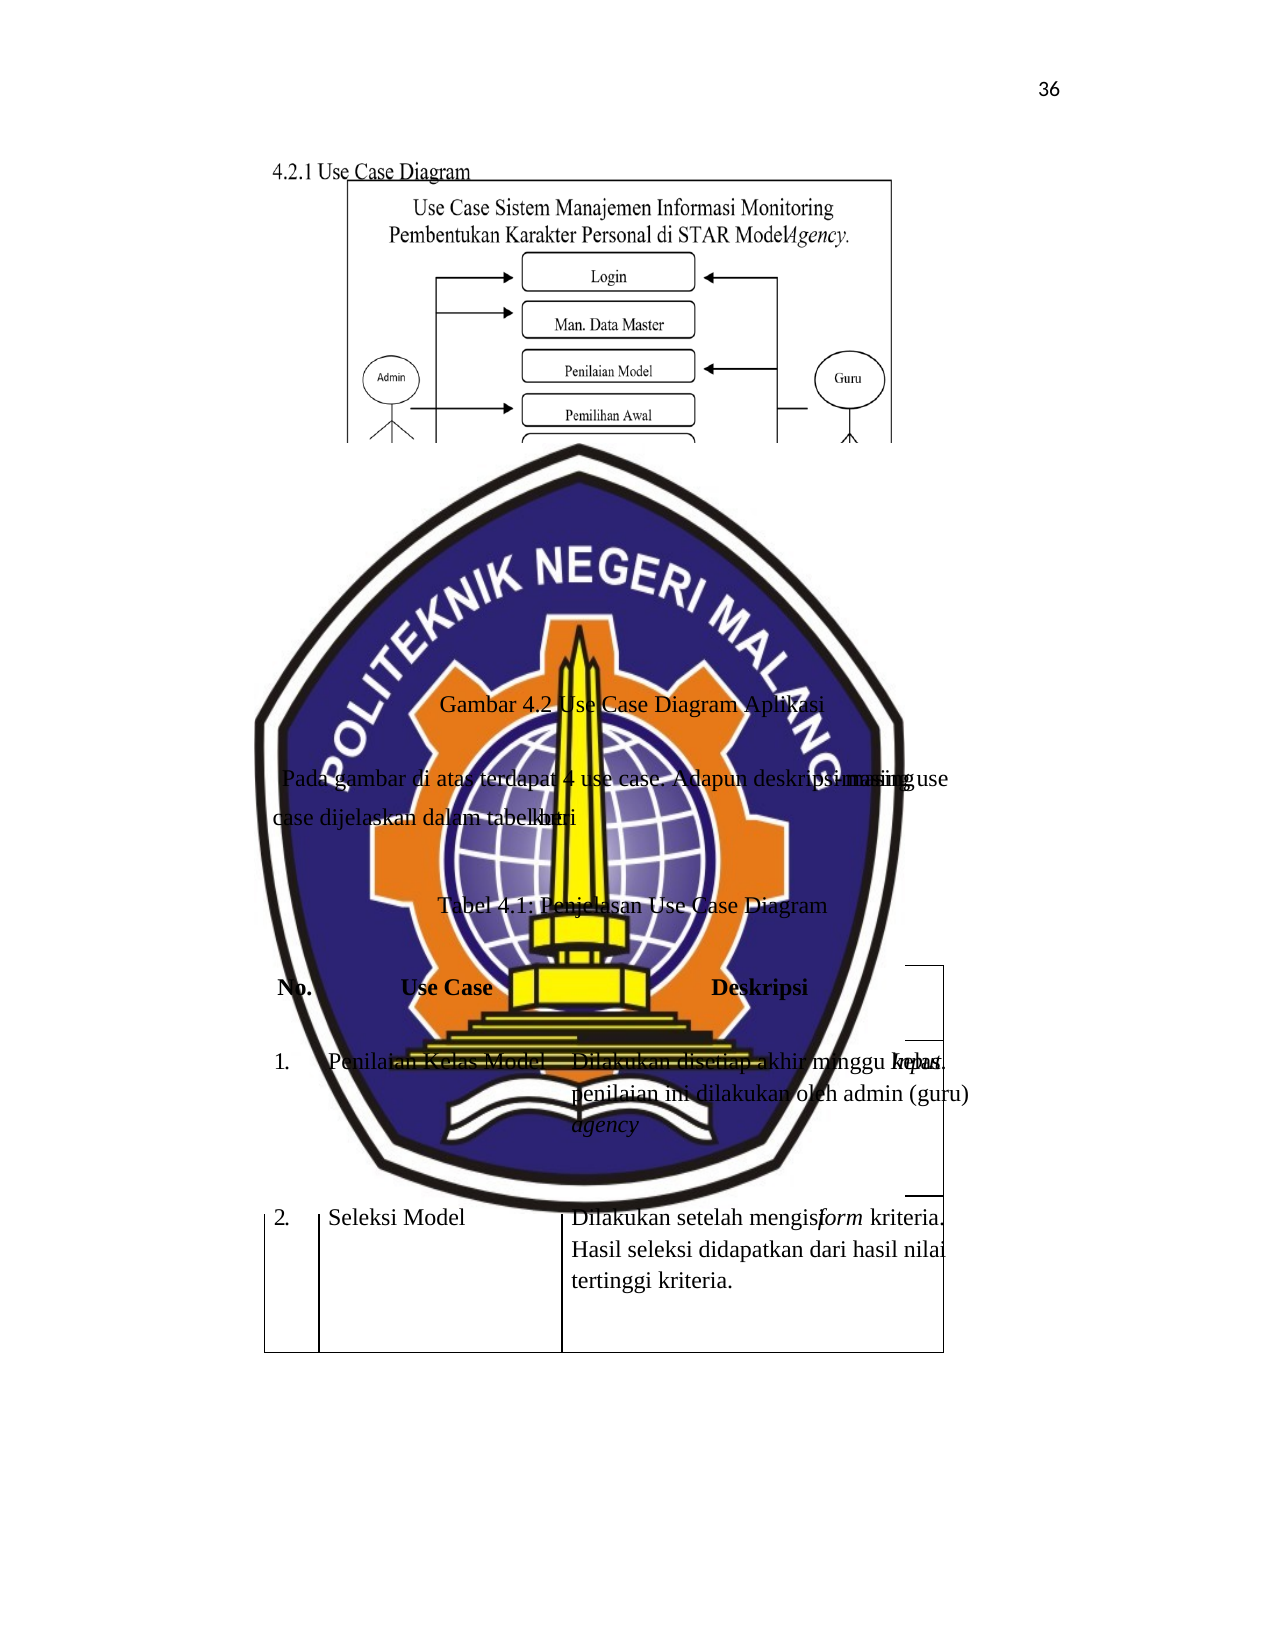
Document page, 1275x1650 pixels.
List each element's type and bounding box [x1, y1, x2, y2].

picture [254, 161, 905, 1214]
